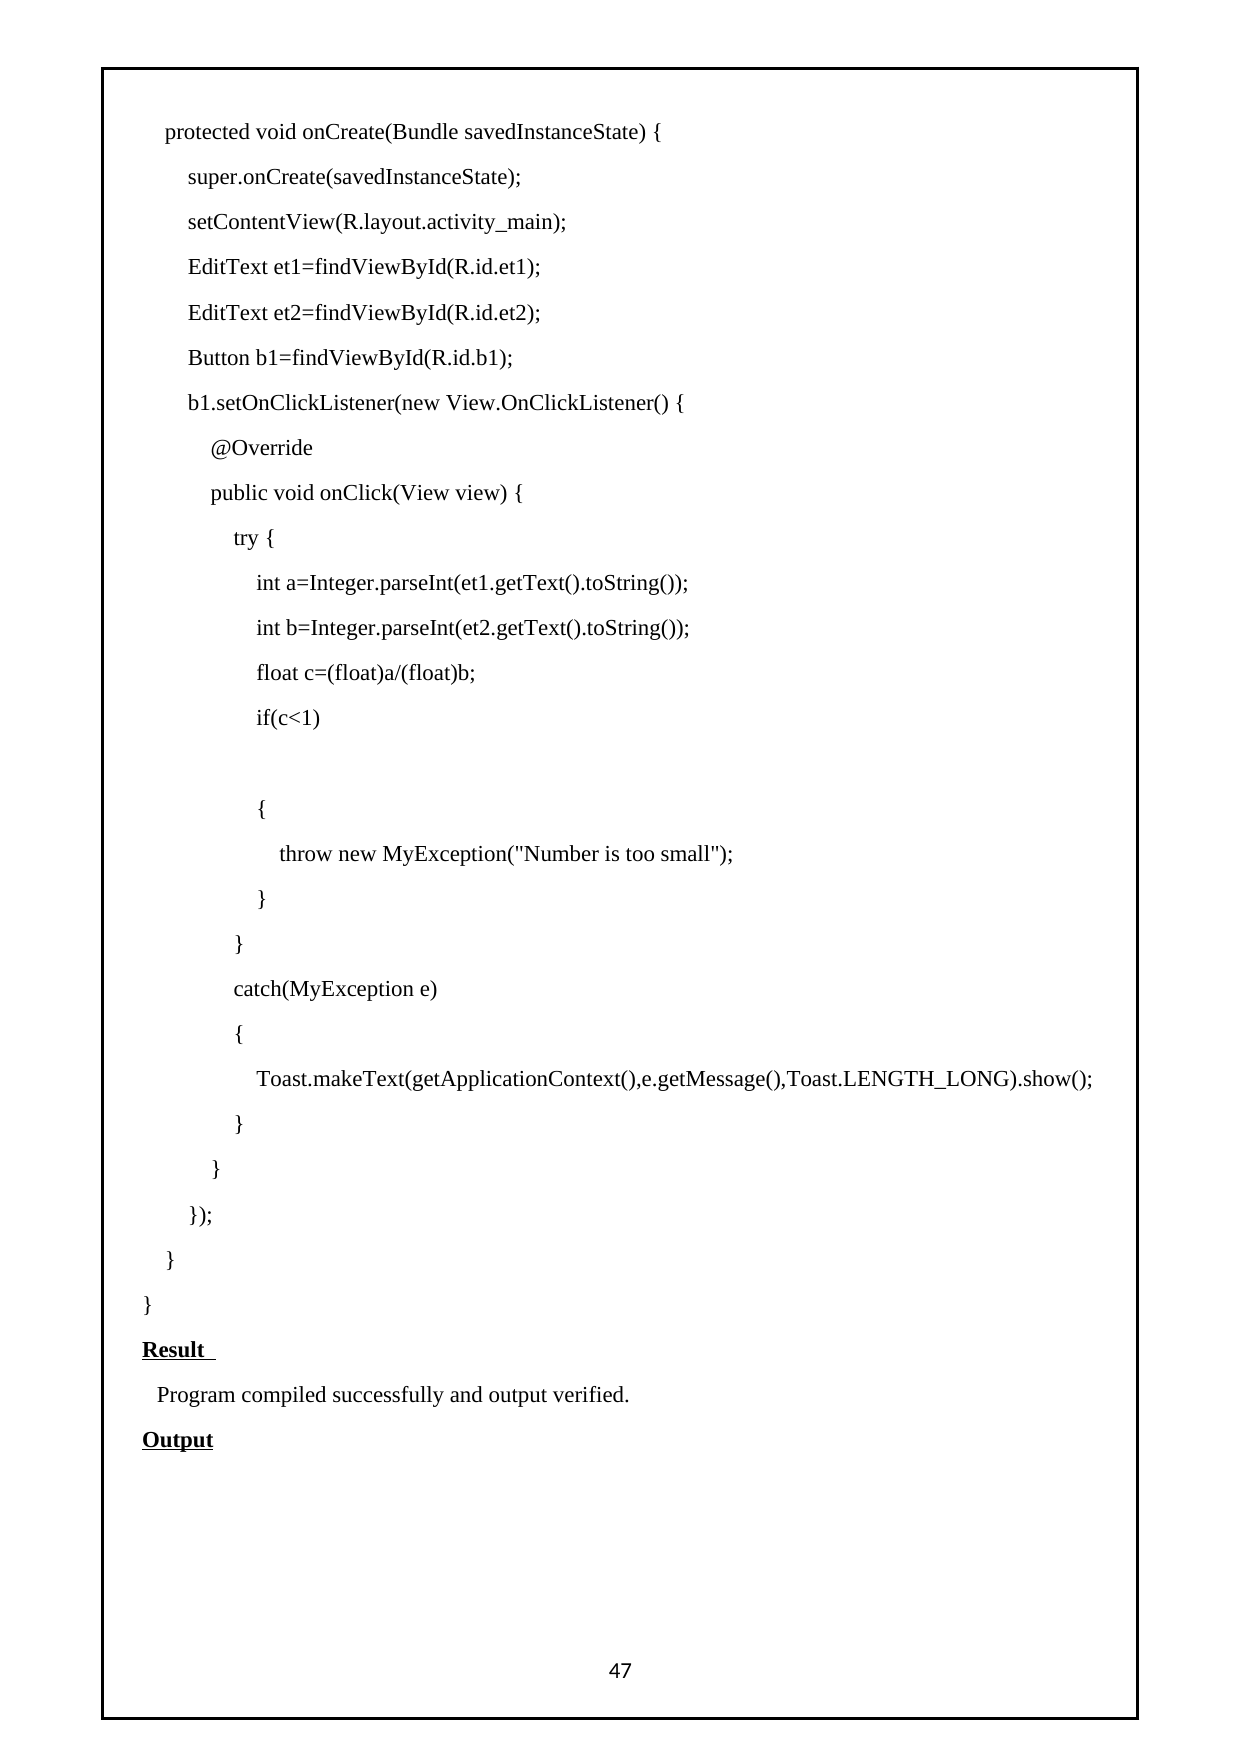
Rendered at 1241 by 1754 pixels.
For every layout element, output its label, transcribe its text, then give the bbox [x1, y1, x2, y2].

text Toast.makeText(getApplicationContext(),e.getMessage(),Toast.LENGTH_LONG).show(); [142, 1065, 1128, 1092]
text }); [142, 1201, 1128, 1227]
text } [142, 1246, 1128, 1272]
text throw new MyException("Number is too small"); [142, 840, 1128, 866]
text EditText et2=findViewById(R.id.et2); [142, 298, 1128, 325]
text { [142, 795, 1128, 821]
text Button b1=findViewById(R.id.b1); [142, 344, 1128, 370]
text protected void onCreate(Bundle savedInstanceState) { [142, 118, 1128, 144]
text setContentView(R.layout.activity_main); [142, 208, 1128, 235]
text Result [142, 1336, 1128, 1362]
text super.onCreate(savedInstanceState); [142, 163, 1128, 189]
text try { [142, 524, 1128, 550]
text @Override [142, 434, 1128, 460]
text int b=Integer.parseInt(et2.getText().toString()); [142, 614, 1128, 641]
text } [142, 1156, 1128, 1182]
text float c=(float)a/(float)b; [142, 659, 1128, 686]
text Program compiled successfully and output verified. [142, 1381, 1128, 1407]
text { [142, 1020, 1128, 1047]
text int a=Integer.parseInt(et1.getText().toString()); [142, 569, 1128, 596]
text if(c<1) [142, 704, 1128, 731]
text catch(MyException e) [142, 975, 1128, 1001]
text } [142, 1291, 1128, 1317]
text } [142, 1110, 1128, 1137]
text } [142, 930, 1128, 956]
text } [142, 885, 1128, 911]
text Output [142, 1426, 1128, 1452]
text EditText et1=findViewById(R.id.et1); [142, 253, 1128, 280]
text b1.setOnClickListener(new View.OnClickListener() { [142, 389, 1128, 415]
text public void onClick(View view) { [142, 479, 1128, 505]
